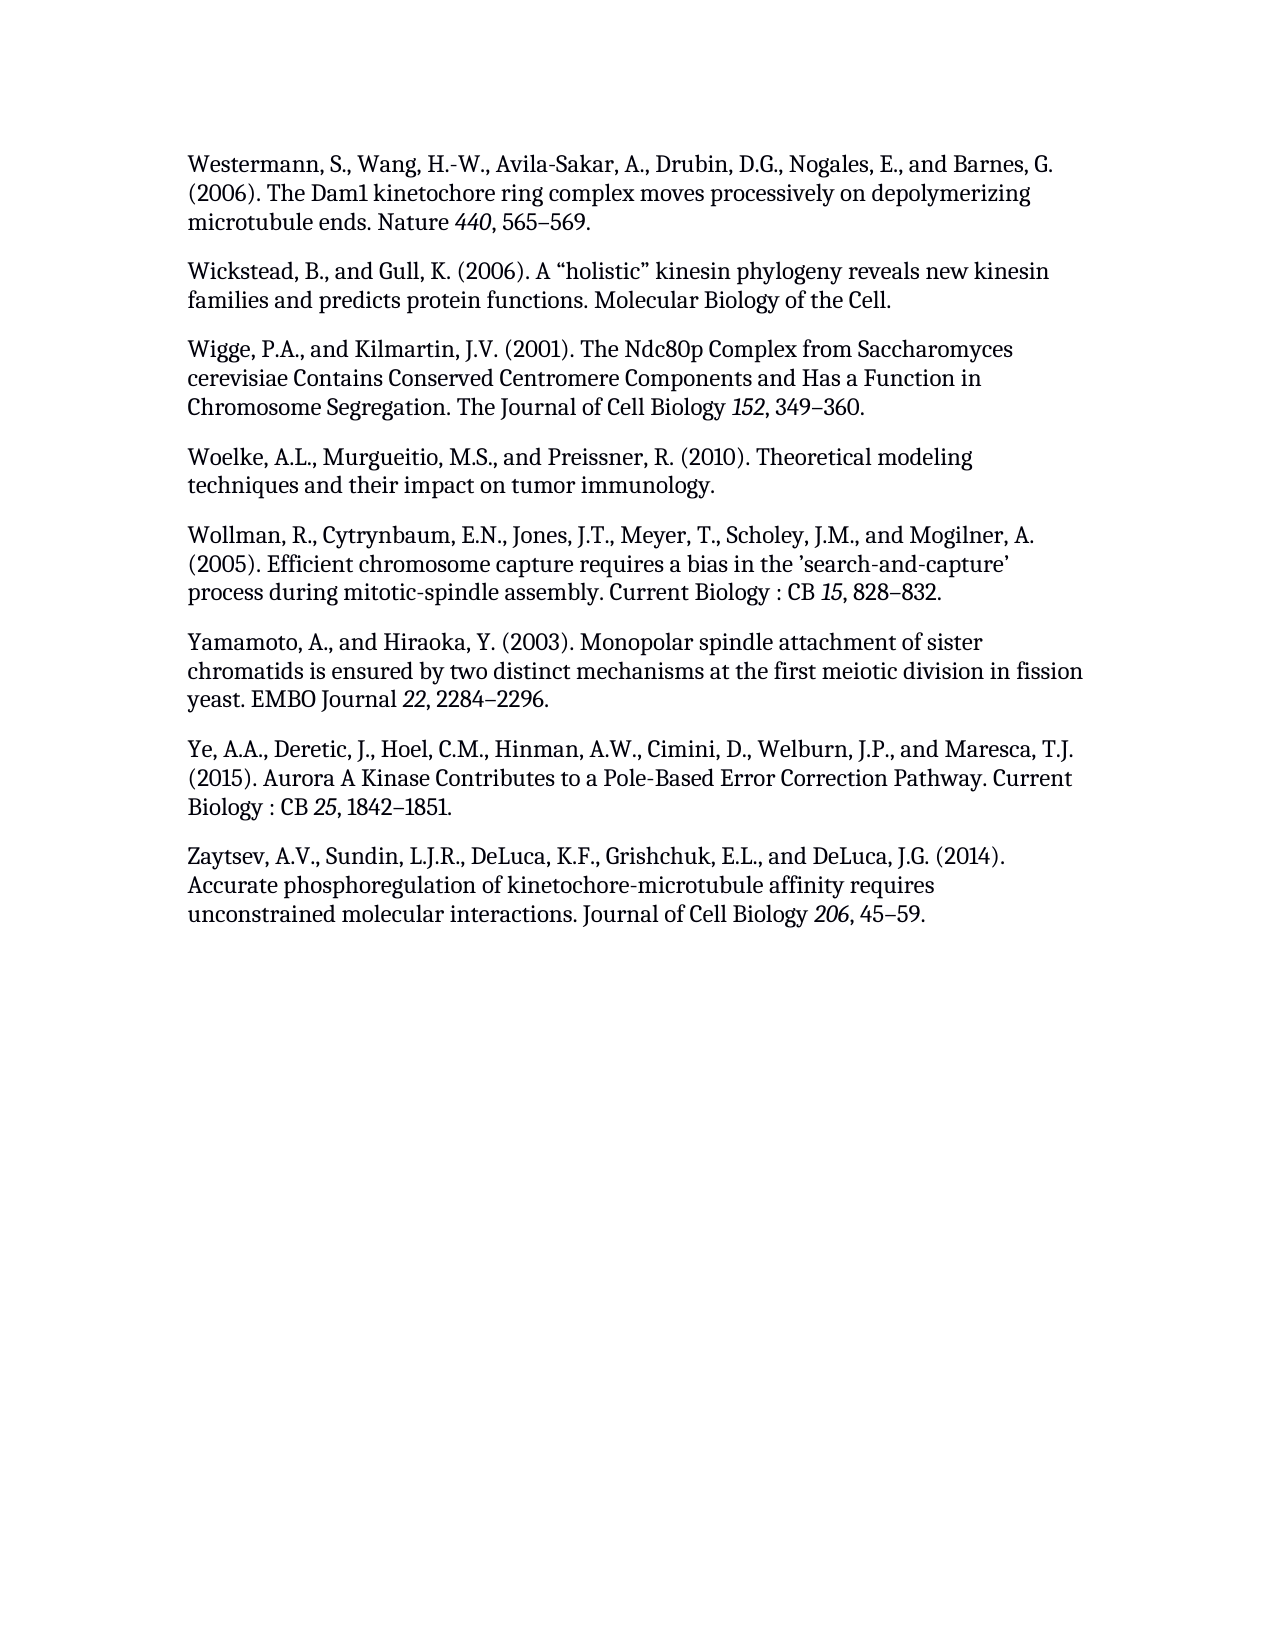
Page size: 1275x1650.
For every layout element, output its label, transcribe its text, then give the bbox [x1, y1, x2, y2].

text Yamamoto, A., and Hiraoka, Y. (2003). Monopolar spindle attachment of sister chromatids is ensured by two distinct mechanisms at the first meiotic division in fission yeast. EMBO Journal 22, 2284–2296. [187, 628, 1087, 714]
text Ye, A.A., Deretic, J., Hoel, C.M., Hinman, A.W., Cimini, D., Welburn, J.P., and Maresca, T.J. (2015). Aurora A Kinase Contributes to a Pole-Based Error Correction Pathway. Current Biology : CB 25, 1842–1851. [187, 735, 1087, 821]
text Zaytsev, A.V., Sundin, L.J.R., DeLuca, K.F., Grishchuk, E.L., and DeLuca, J.G. (2014). Accurate phosphoregulation of kinetochore-microtubule affinity requires unconstrained molecular interactions. Journal of Cell Biology 206, 45–59. [187, 842, 1087, 928]
text Wigge, P.A., and Kilmartin, J.V. (2001). The Ndc80p Complex from Saccharomyces cerevisiae Contains Conserved Centromere Components and Has a Function in Chromosome Segregation. The Journal of Cell Biology 152, 349–360. [187, 335, 1087, 422]
text Woelke, A.L., Murgueitio, M.S., and Preissner, R. (2010). Theoretical modeling techniques and their impact on tumor immunology. [187, 442, 1087, 500]
text Westermann, S., Wang, H.-W., Avila-Sakar, A., Drubin, D.G., Nogales, E., and Barnes, G. (2006). The Dam1 kinetochore ring complex moves processively on depolymerizing microtubule ends. Nature 440, 565–569. [187, 150, 1087, 236]
text Wollman, R., Cytrynbaum, E.N., Jones, J.T., Meyer, T., Scholey, J.M., and Mogilner, A. (2005). Efficient chromosome capture requires a bias in the ’search-and-capture’ process during mitotic-spindle assembly. Current Biology : CB 15, 828–832. [187, 521, 1087, 607]
text Wickstead, B., and Gull, K. (2006). A “holistic” kinesin phylogeny reveals new kinesin families and predicts protein functions. Molecular Biology of the Cell. [187, 257, 1087, 314]
